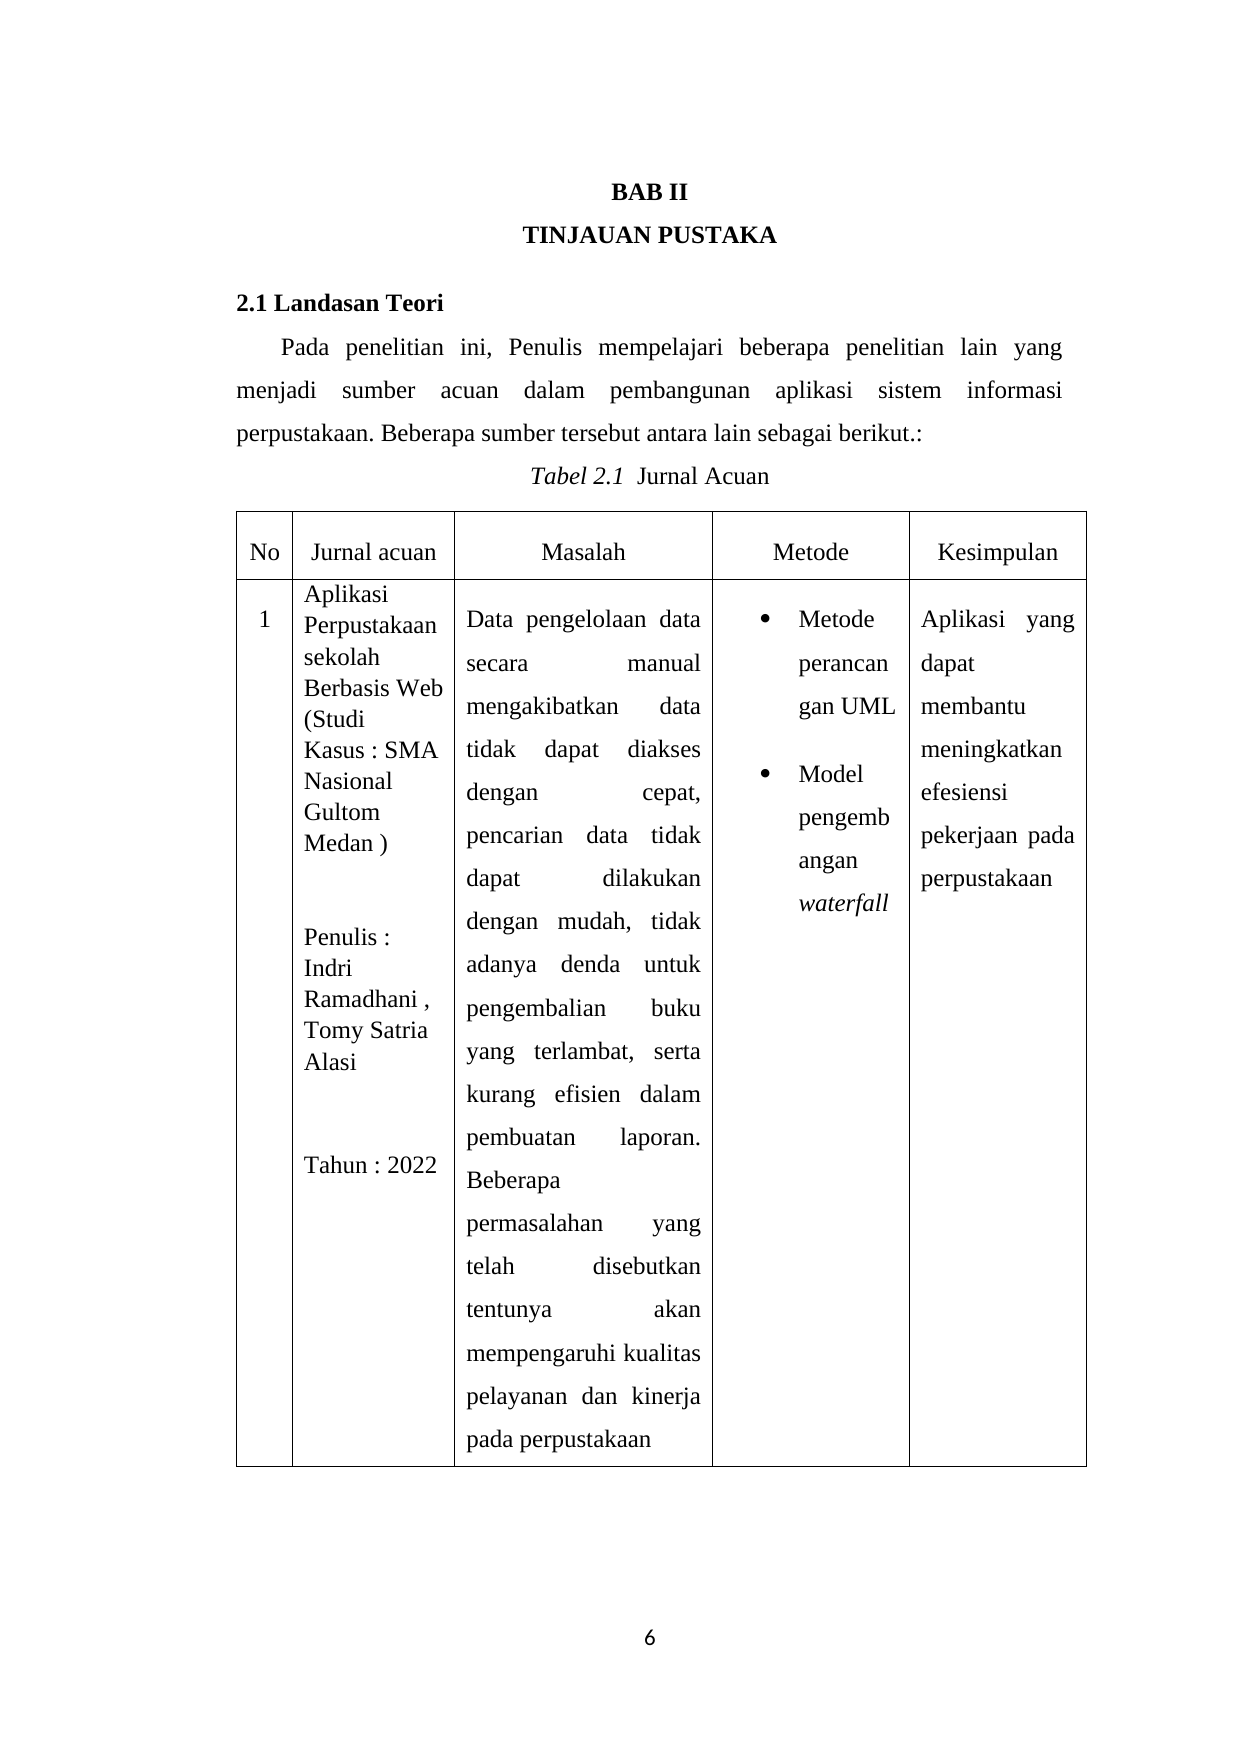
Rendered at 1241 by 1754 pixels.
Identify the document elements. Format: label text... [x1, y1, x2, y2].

subtitle 2.1 Landasan Teori [236, 288, 1063, 317]
table_cell Aplikasi yang dapat membantu meningkatkan efesiensi pekerjaan pada perpustakaan [910, 580, 1086, 1466]
text Tabel 2.1 Jurnal Acuan [236, 461, 1063, 490]
subtitle BAB II TINJAUAN PUSTAKA [236, 177, 1063, 249]
table_header Jurnal acuan [293, 512, 454, 578]
table_header No [237, 512, 292, 578]
table_header Metode [713, 512, 909, 578]
table_cell Metode perancangan UML Model pengembangan waterfall [713, 580, 909, 1466]
table_cell Aplikasi Perpustakaan sekolah Berbasis Web (Studi Kasus : SMA Nasional Gultom Medan ) Penulis : Indri Ramadhani , Tomy Satria Alasi Tahun : 2022 [293, 580, 454, 1466]
text Pada penelitian ini, Penulis mempelajari beberapa penelitian lain yang menjadi sumber acuan dalam pembangunan aplikasi sistem informasi perpustakaan. Beberapa sumber tersebut antara lain sebagai berikut.: [236, 332, 1063, 447]
table_cell 1 [237, 580, 292, 1466]
table_cell Data pengelolaan data secara manual mengakibatkan data tidak dapat diakses dengan cepat, pencarian data tidak dapat dilakukan dengan mudah, tidak adanya denda untuk pengembalian buku yang terlambat, serta kurang efisien dalam pembuatan laporan. Beberapa permasalahan yang telah disebutkan tentunya akan mempengaruhi kualitas pelayanan dan kinerja pada perpustakaan [455, 580, 712, 1466]
table_header Kesimpulan [910, 512, 1086, 578]
table_header Masalah [455, 512, 712, 578]
